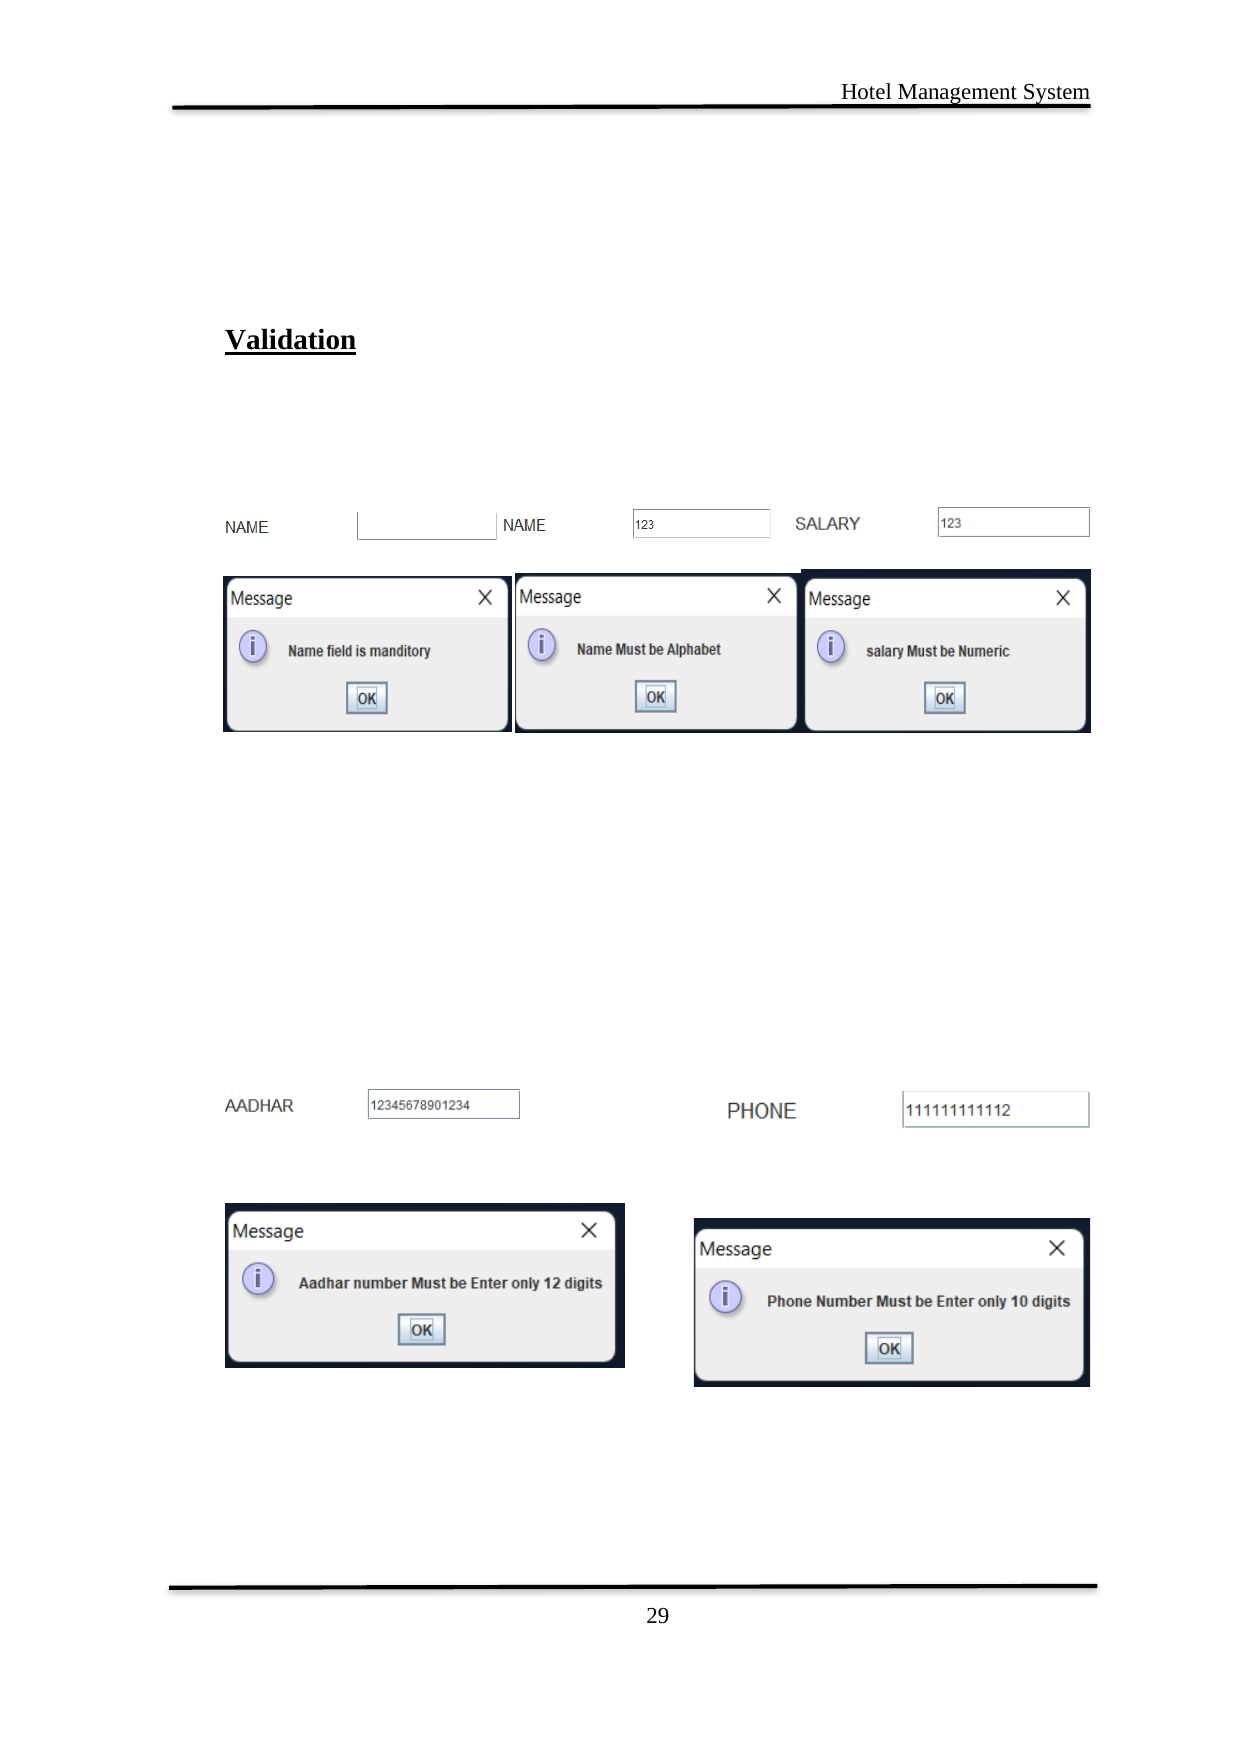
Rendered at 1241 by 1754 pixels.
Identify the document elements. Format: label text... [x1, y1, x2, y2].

picture [225, 1203, 625, 1368]
picture [795, 507, 1091, 538]
picture [693, 1218, 1091, 1387]
picture [728, 1091, 1091, 1129]
picture [515, 569, 1091, 733]
picture [503, 509, 771, 538]
picture [225, 1089, 520, 1120]
picture [223, 576, 512, 732]
text Validation [225, 322, 1090, 356]
picture [225, 512, 497, 541]
